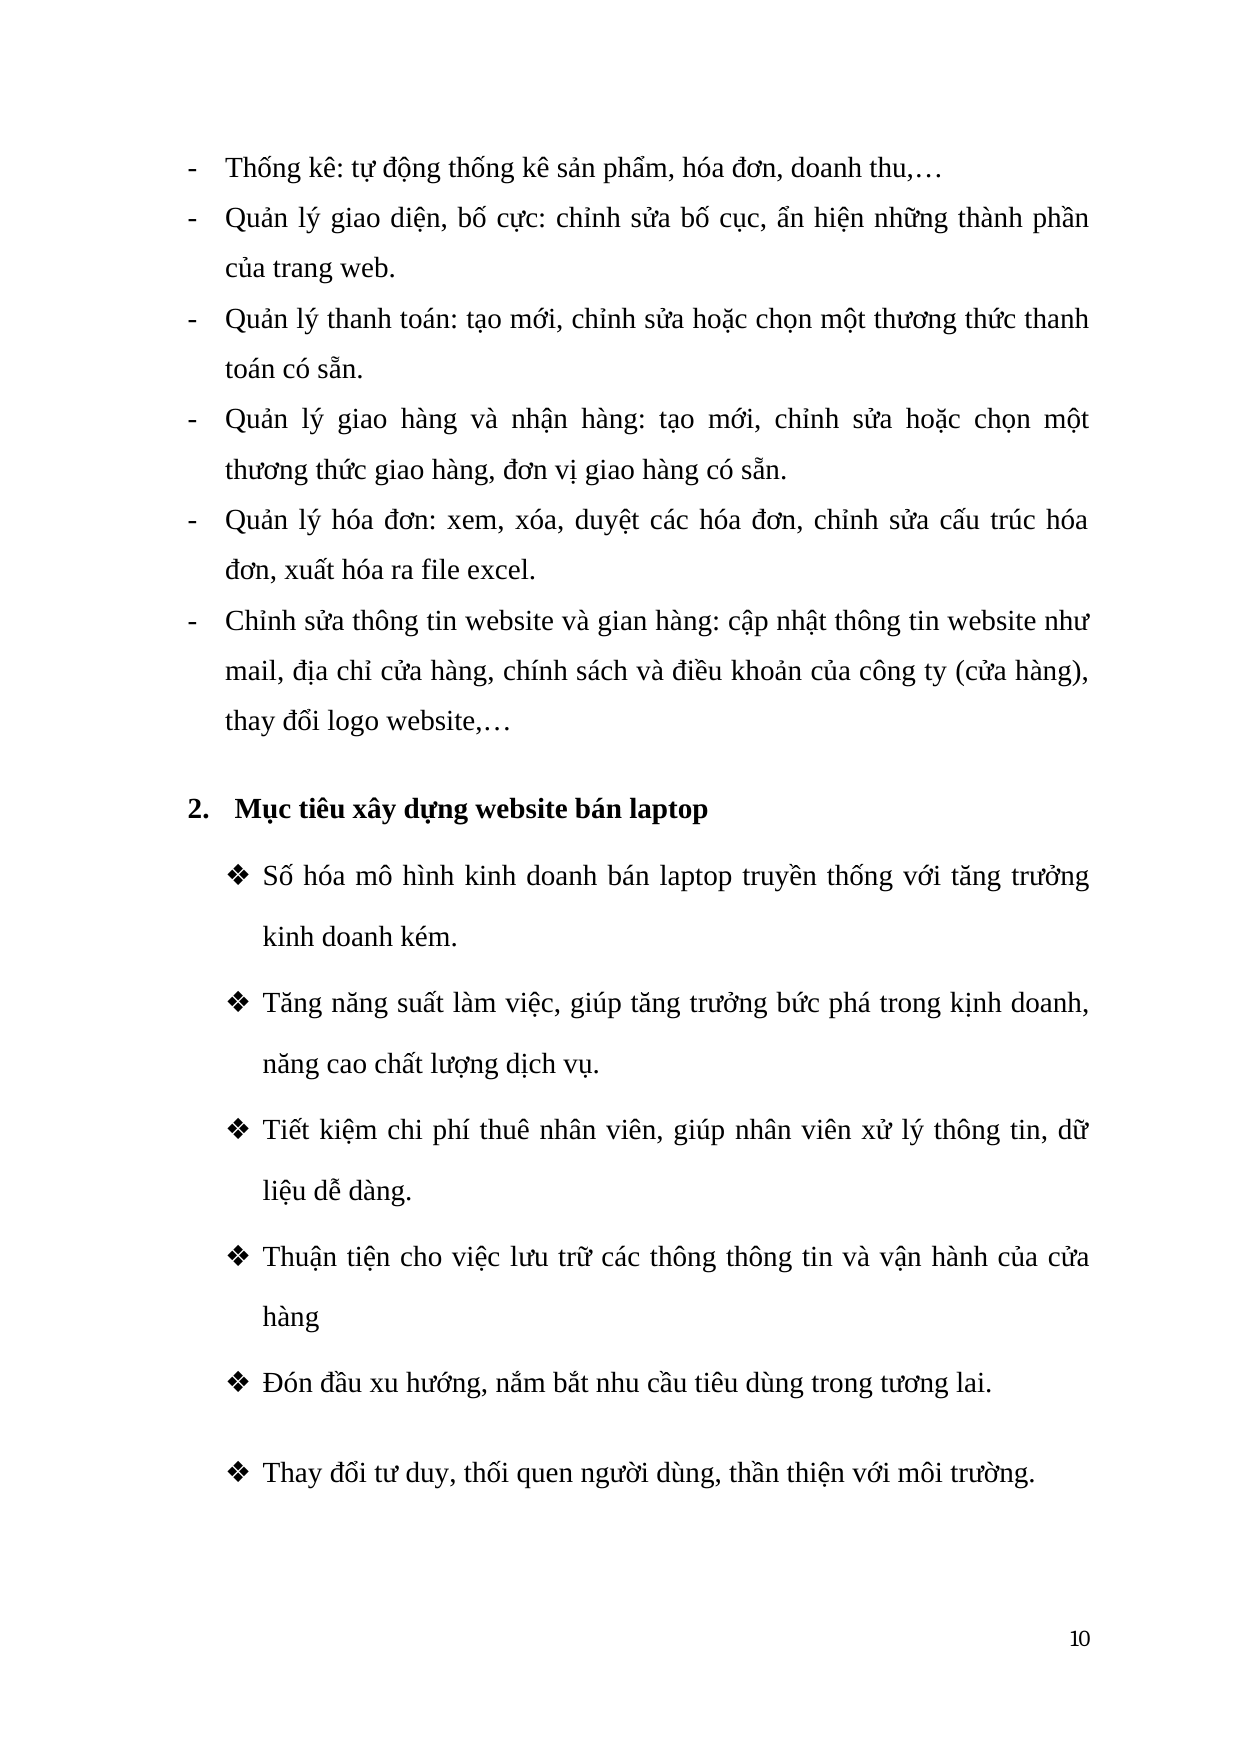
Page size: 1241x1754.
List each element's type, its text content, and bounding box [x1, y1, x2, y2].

list Tiết kiệm chi phí thuê nhân viên, giúp nhân viên xử lý thông tin, dữ liệu dễ dàng. [225, 1096, 1090, 1206]
list Thuận tiện cho việc lưu trữ các thông thông tin và vận hành của cửa hàng [225, 1223, 1090, 1333]
list Quản lý giao diện, bố cực: chỉnh sửa bố cục, ẩn hiện những thành phần của trang web. [187, 200, 1090, 284]
list Đón đầu xu hướng, nắm bắt nhu cầu tiêu dùng trong tương lai. [225, 1350, 1090, 1409]
list Quản lý thanh toán: tạo mới, chỉnh sửa hoặc chọn một thương thức thanh toán có sẵn. [187, 301, 1090, 385]
list Quản lý giao hàng và nhận hàng: tạo mới, chỉnh sửa hoặc chọn một thương thức giao hàng, đơn vị giao hàng có sẵn. [187, 402, 1090, 485]
list Số hóa mô hình kinh doanh bán laptop truyền thống với tăng trưởng kinh doanh kém. [225, 842, 1090, 952]
list Thay đổi tư duy, thối quen người dùng, thần thiện với môi trường. [225, 1439, 1090, 1499]
list Chỉnh sửa thông tin website và gian hàng: cập nhật thông tin website như mail, địa chỉ cửa hàng, chính sách và điều khoản của công ty (cửa hàng), thay đổi logo website,… [187, 603, 1090, 737]
list Quản lý hóa đơn: xem, xóa, duyệt các hóa đơn, chỉnh sửa cấu trúc hóa đơn, xuất hóa ra file excel. [187, 502, 1090, 586]
subtitle Mục tiêu xây dựng website bán laptop [187, 791, 1090, 825]
list Thống kê: tự động thống kê sản phẩm, hóa đơn, doanh thu,… [187, 150, 1090, 183]
list Tăng năng suất làm việc, giúp tăng trưởng bức phá trong kịnh doanh, năng cao chất lượng dịch vụ. [225, 969, 1090, 1079]
